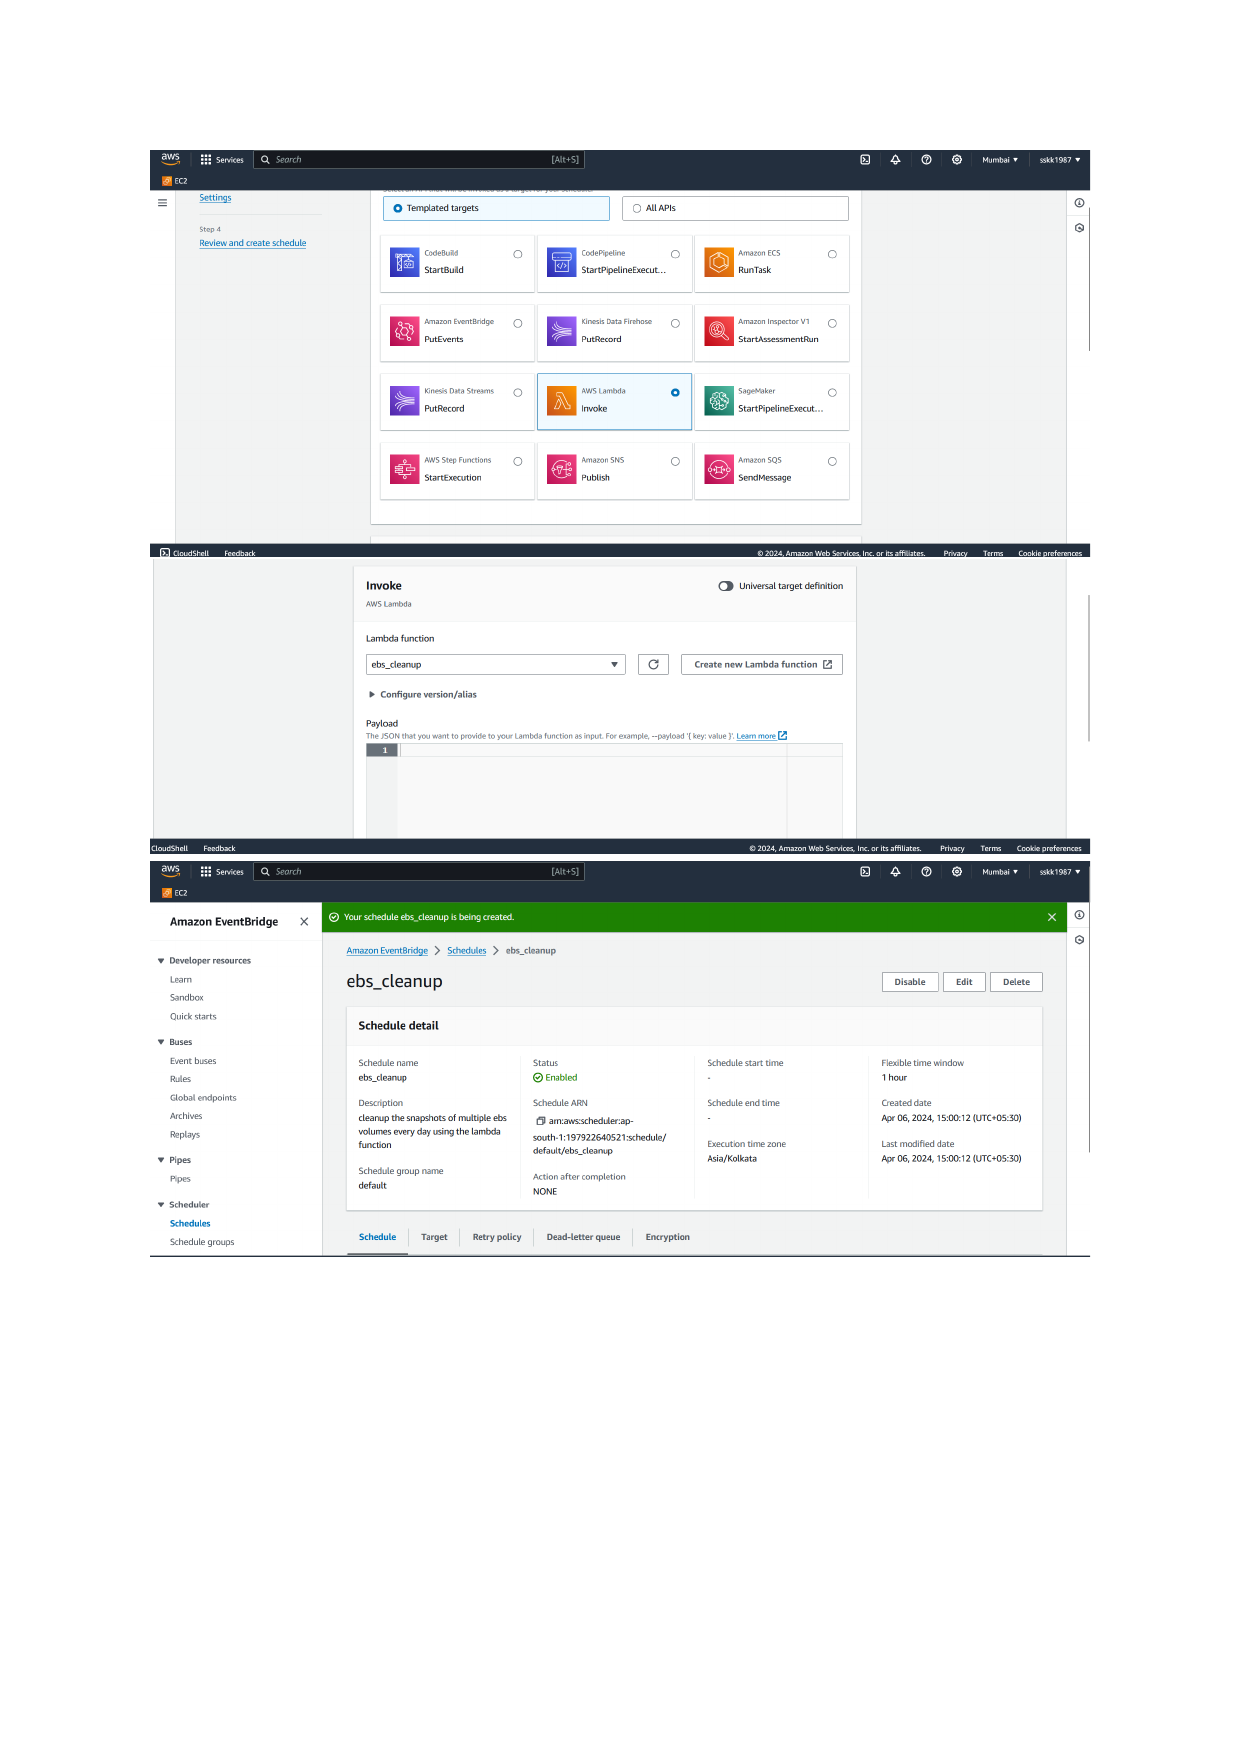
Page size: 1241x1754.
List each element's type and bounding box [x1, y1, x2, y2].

picture [150, 559, 1091, 854]
picture [150, 150, 1091, 557]
picture [150, 861, 1091, 1257]
